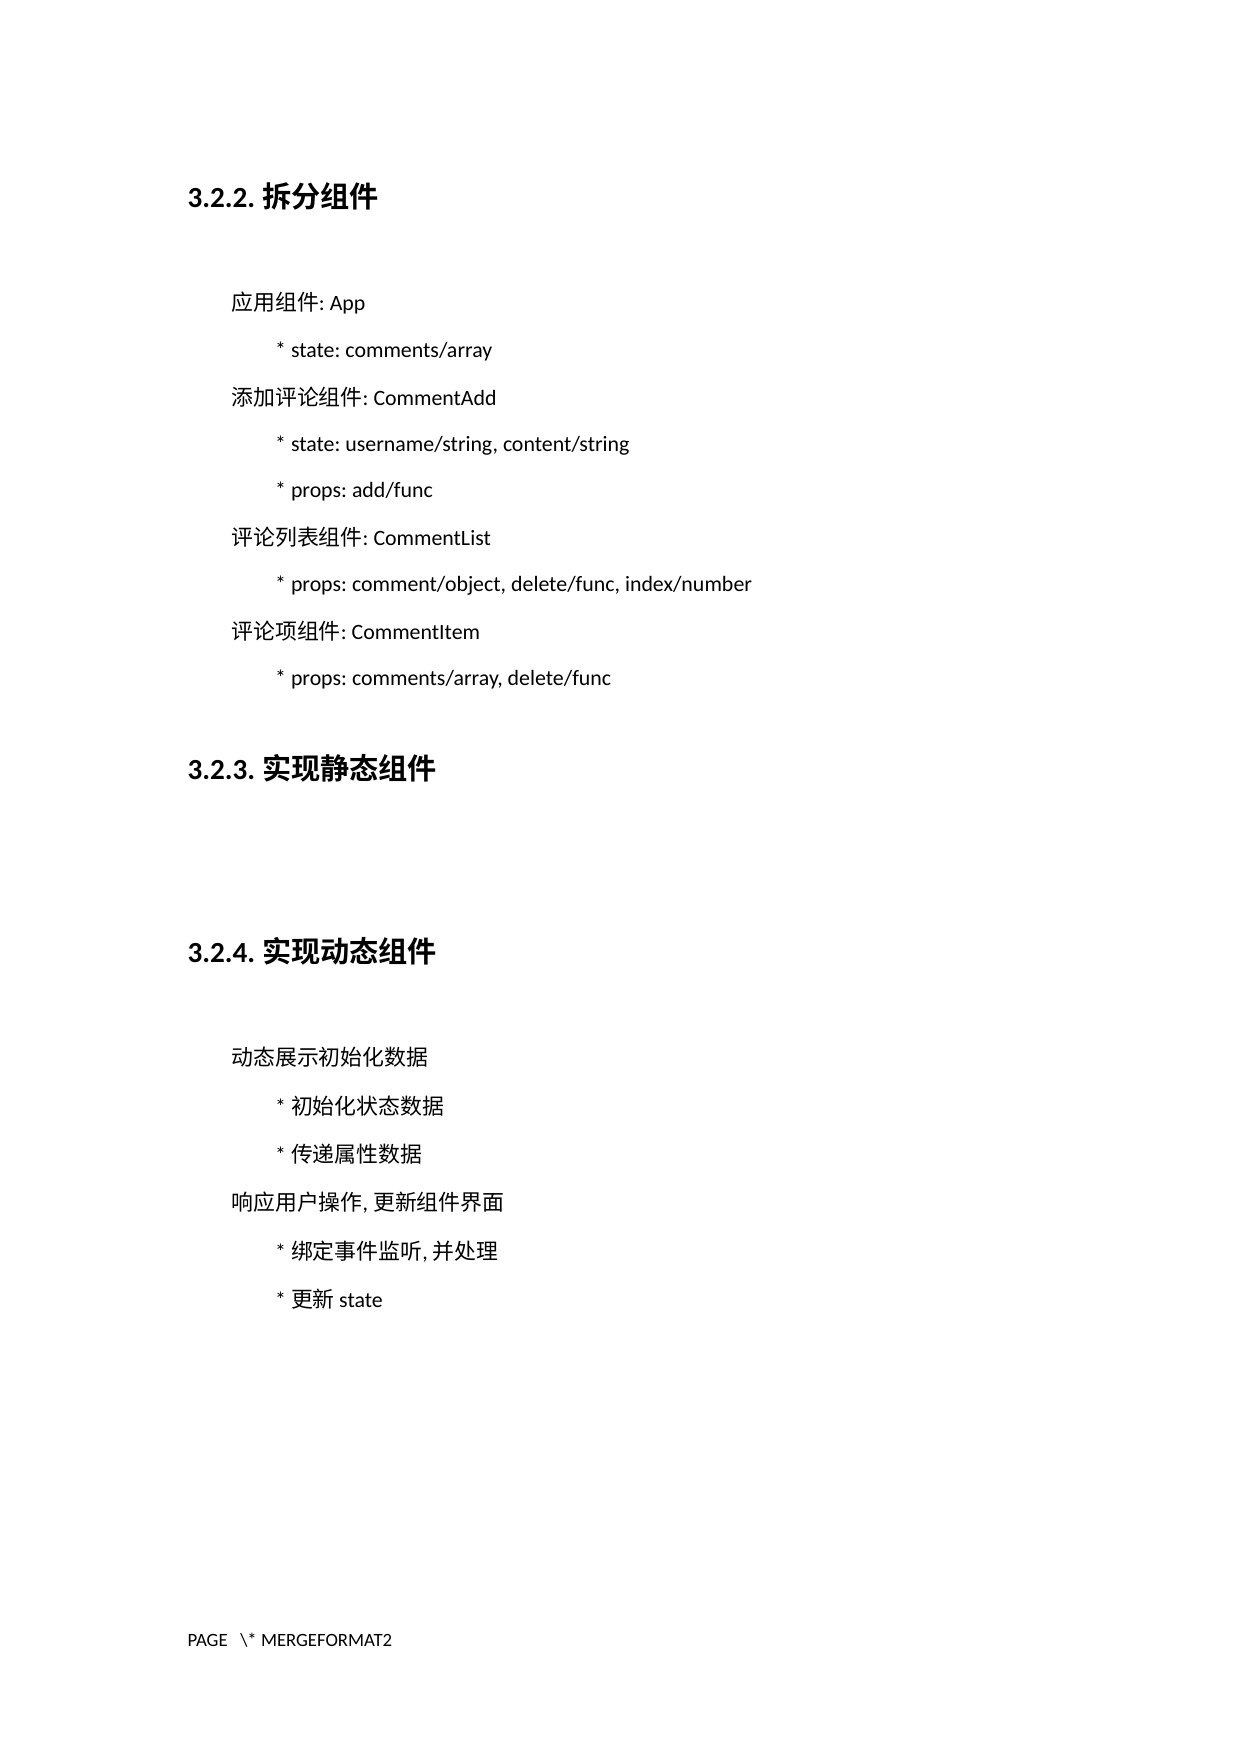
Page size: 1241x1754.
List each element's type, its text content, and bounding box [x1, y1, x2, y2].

text * 初始化状态数据 [231, 1088, 1053, 1121]
subtitle 3.2.2. 拆分组件 [187, 162, 1053, 227]
text * 更新state [187, 1282, 1053, 1314]
text * 传递属性数据 [187, 1137, 1053, 1169]
text * props: comments/array, delete/func [231, 662, 1053, 694]
text 应用组件: App [187, 285, 1053, 317]
subtitle 3.2.3. 实现静态组件 [187, 734, 1053, 799]
text 评论列表组件: CommentList [187, 519, 1053, 552]
text 响应用户操作, 更新组件界面 [187, 1185, 1053, 1217]
subtitle 3.2.4. 实现动态组件 [187, 917, 1053, 982]
text * state: username/string, content/string [231, 427, 1053, 460]
text 动态展示初始化数据 [187, 1040, 1053, 1072]
text * props: add/func [231, 473, 1053, 506]
text 评论项组件: CommentItem [187, 613, 1053, 646]
text * 绑定事件监听, 并处理 [187, 1233, 1053, 1266]
text * state: comments/array [231, 333, 1053, 366]
text 添加评论组件: CommentAdd [187, 379, 1053, 412]
text * props: comment/object, delete/func, index/number [231, 567, 1053, 600]
